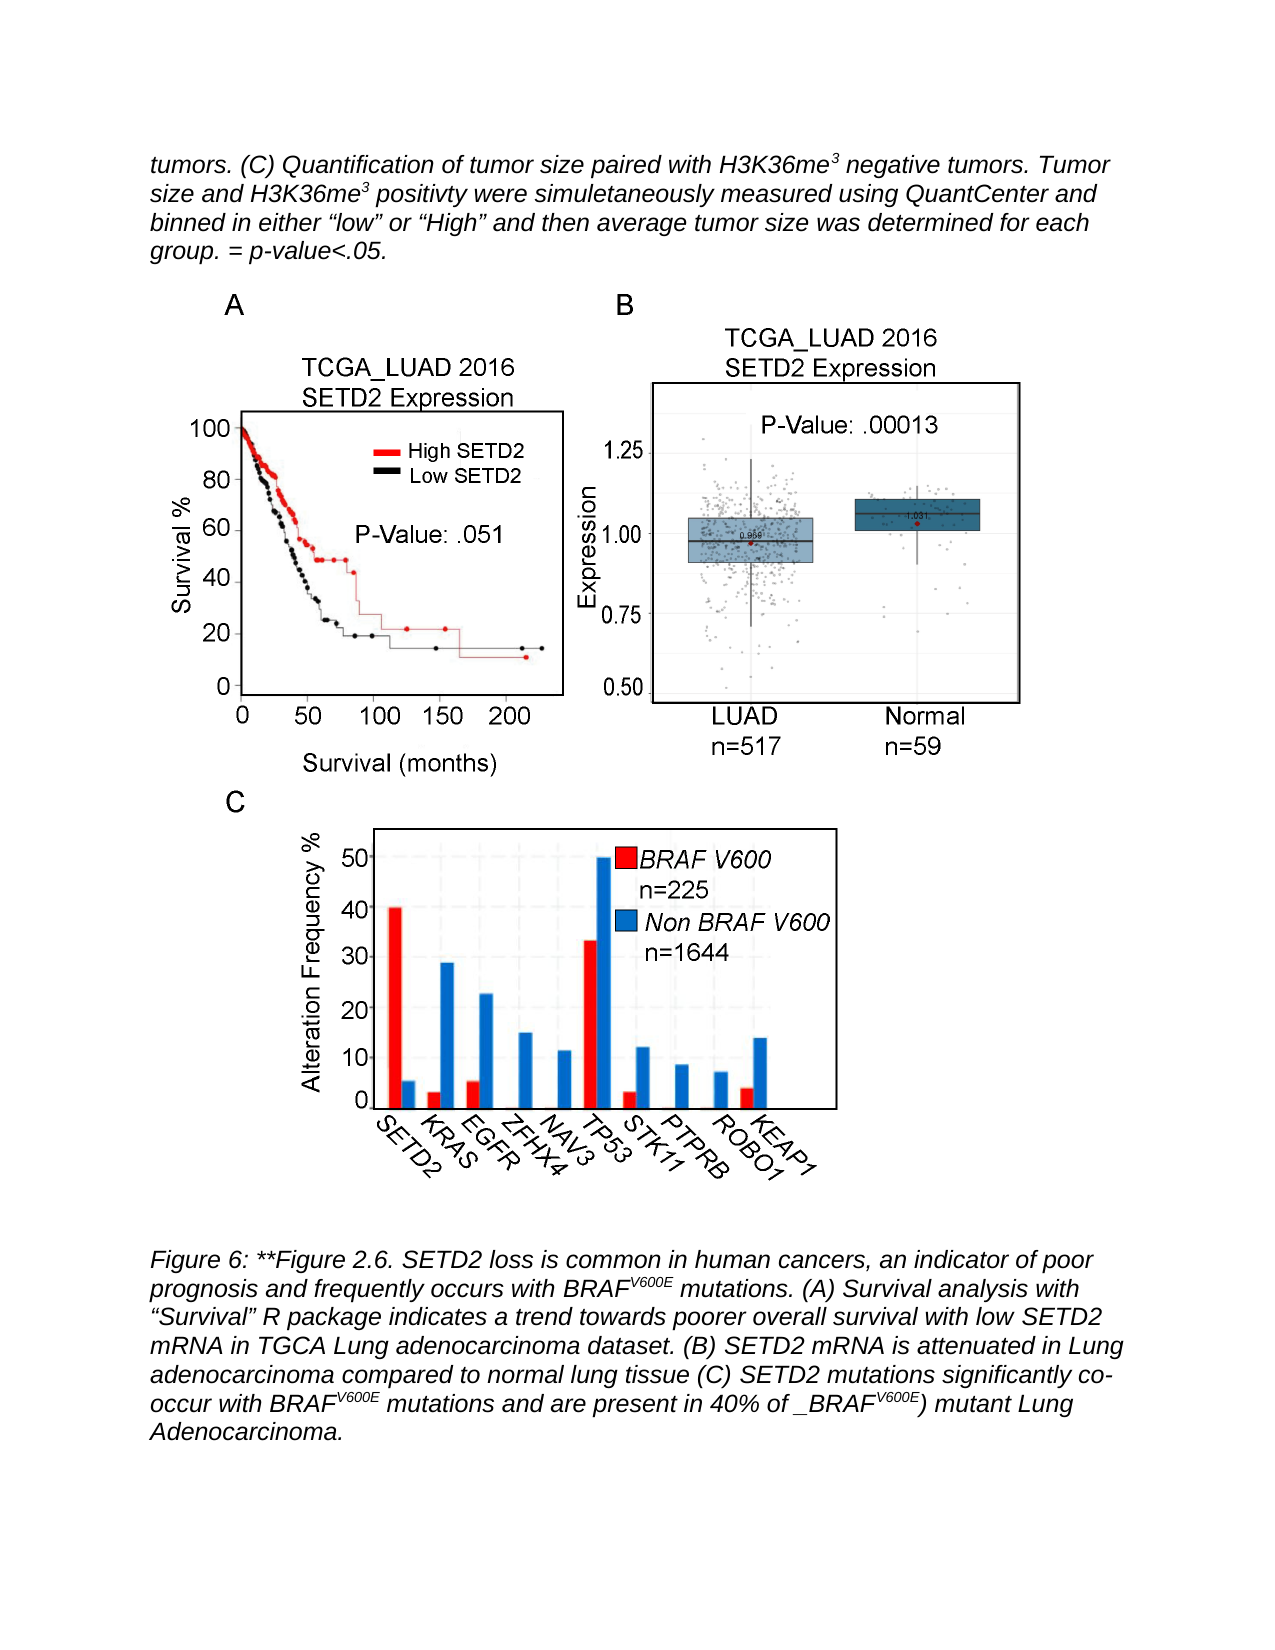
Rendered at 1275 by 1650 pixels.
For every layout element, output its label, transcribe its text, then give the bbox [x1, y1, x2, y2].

picture [168, 290, 1050, 1191]
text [150, 150, 1125, 265]
text Figure 6: **Figure 2.6. SETD2 loss is common in human cancers, an indicator of poor prognosis and frequently occurs with BRAFV600E mutations. (A) Survival analysis with “Survival” R package indicates a trend towards poorer overall survival with low SETD2 mRNA in TGCA Lung adenocarcinoma dataset. (B) SETD2 mRNA is attenuated in Lung adenocarcinoma compared to normal lung tissue (C) SETD2 mutations significantly co-occur with BRAFV600E mutations and are present in 40% of _BRAFV600E) mutant Lung Adenocarcinoma. [150, 1245, 1125, 1446]
